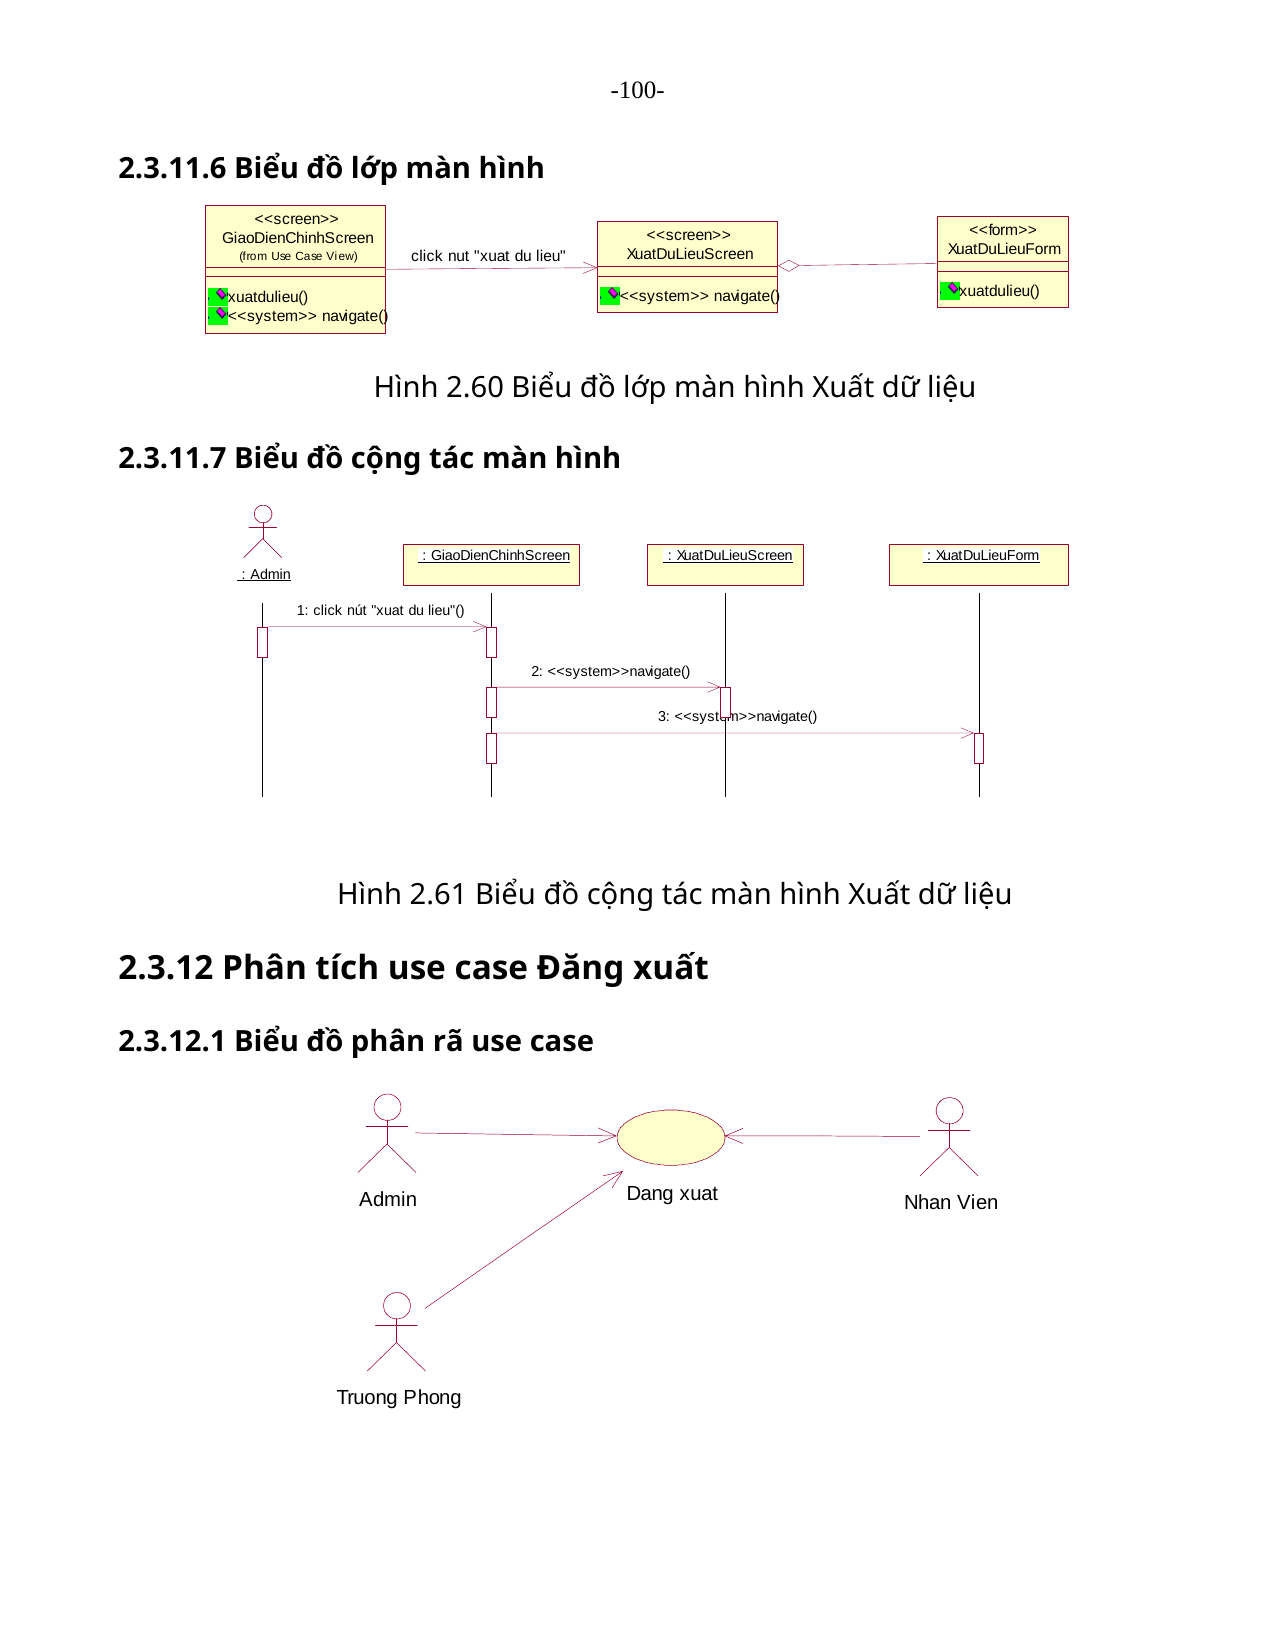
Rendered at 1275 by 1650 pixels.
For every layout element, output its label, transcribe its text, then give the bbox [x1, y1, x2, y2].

subtitle 2.3.11.6 Biểu đồ lớp màn hình [118, 148, 1157, 187]
subtitle 2.3.11.7 Biểu đồ cộng tác màn hình [118, 437, 1157, 477]
subtitle 2.3.12 Phân tích use case Đăng xuất [118, 943, 1157, 989]
text Hình 2.61 Biểu đồ cộng tác màn hình Xuất dữ liệu [193, 873, 1157, 913]
subtitle 2.3.12.1 Biểu đồ phân rã use case [118, 1021, 1157, 1060]
text Hình 2.60 Biểu đồ lớp màn hình Xuất dữ liệu [193, 366, 1157, 406]
